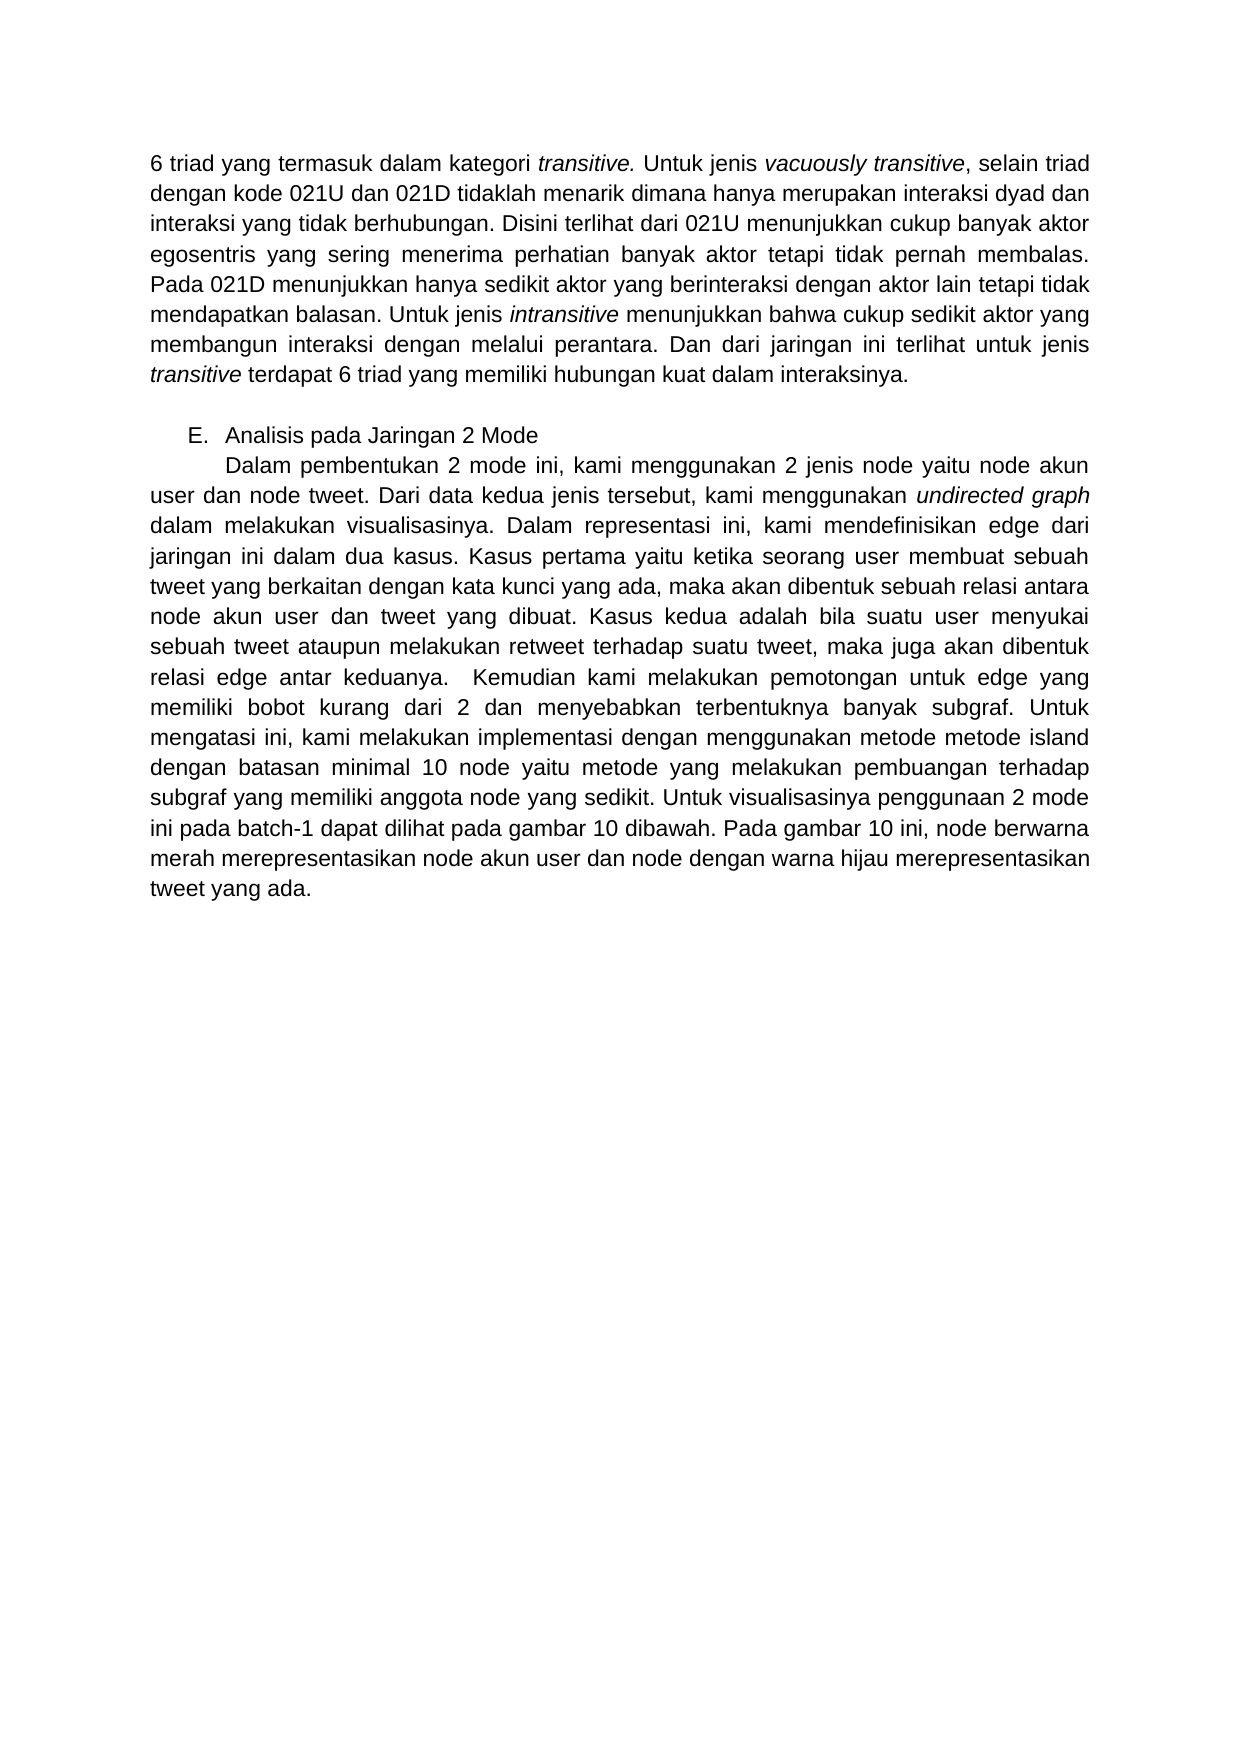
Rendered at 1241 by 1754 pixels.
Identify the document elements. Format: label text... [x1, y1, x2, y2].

list Analisis pada Jaringan 2 Mode [187, 422, 1090, 448]
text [150, 150, 1090, 388]
text Dalam pembentukan 2 mode ini, kami menggunakan 2 jenis node yaitu node akun user dan node tweet. Dari data kedua jenis tersebut, kami menggunakan undirected graph dalam melakukan visualisasinya. Dalam representasi ini, kami mendefinisikan edge dari jaringan ini dalam dua kasus. Kasus pertama yaitu ketika seorang user membuat sebuah tweet yang berkaitan dengan kata kunci yang ada, maka akan dibentuk sebuah relasi antara node akun user dan tweet yang dibuat. Kasus kedua adalah bila suatu user menyukai sebuah tweet ataupun melakukan retweet terhadap suatu tweet, maka juga akan dibentuk relasi edge antar keduanya. Kemudian kami melakukan pemotongan untuk edge yang memiliki bobot kurang dari 2 dan menyebabkan terbentuknya banyak subgraf. Untuk mengatasi ini, kami melakukan implementasi dengan menggunakan metode metode island dengan batasan minimal 10 node yaitu metode yang melakukan pembuangan terhadap subgraf yang memiliki anggota node yang sedikit. Untuk visualisasinya penggunaan 2 mode ini pada batch-1 dapat dilihat pada gambar 10 dibawah. Pada gambar 10 ini, node berwarna merah merepresentasikan node akun user dan node dengan warna hijau merepresentasikan tweet yang ada. [150, 452, 1090, 901]
